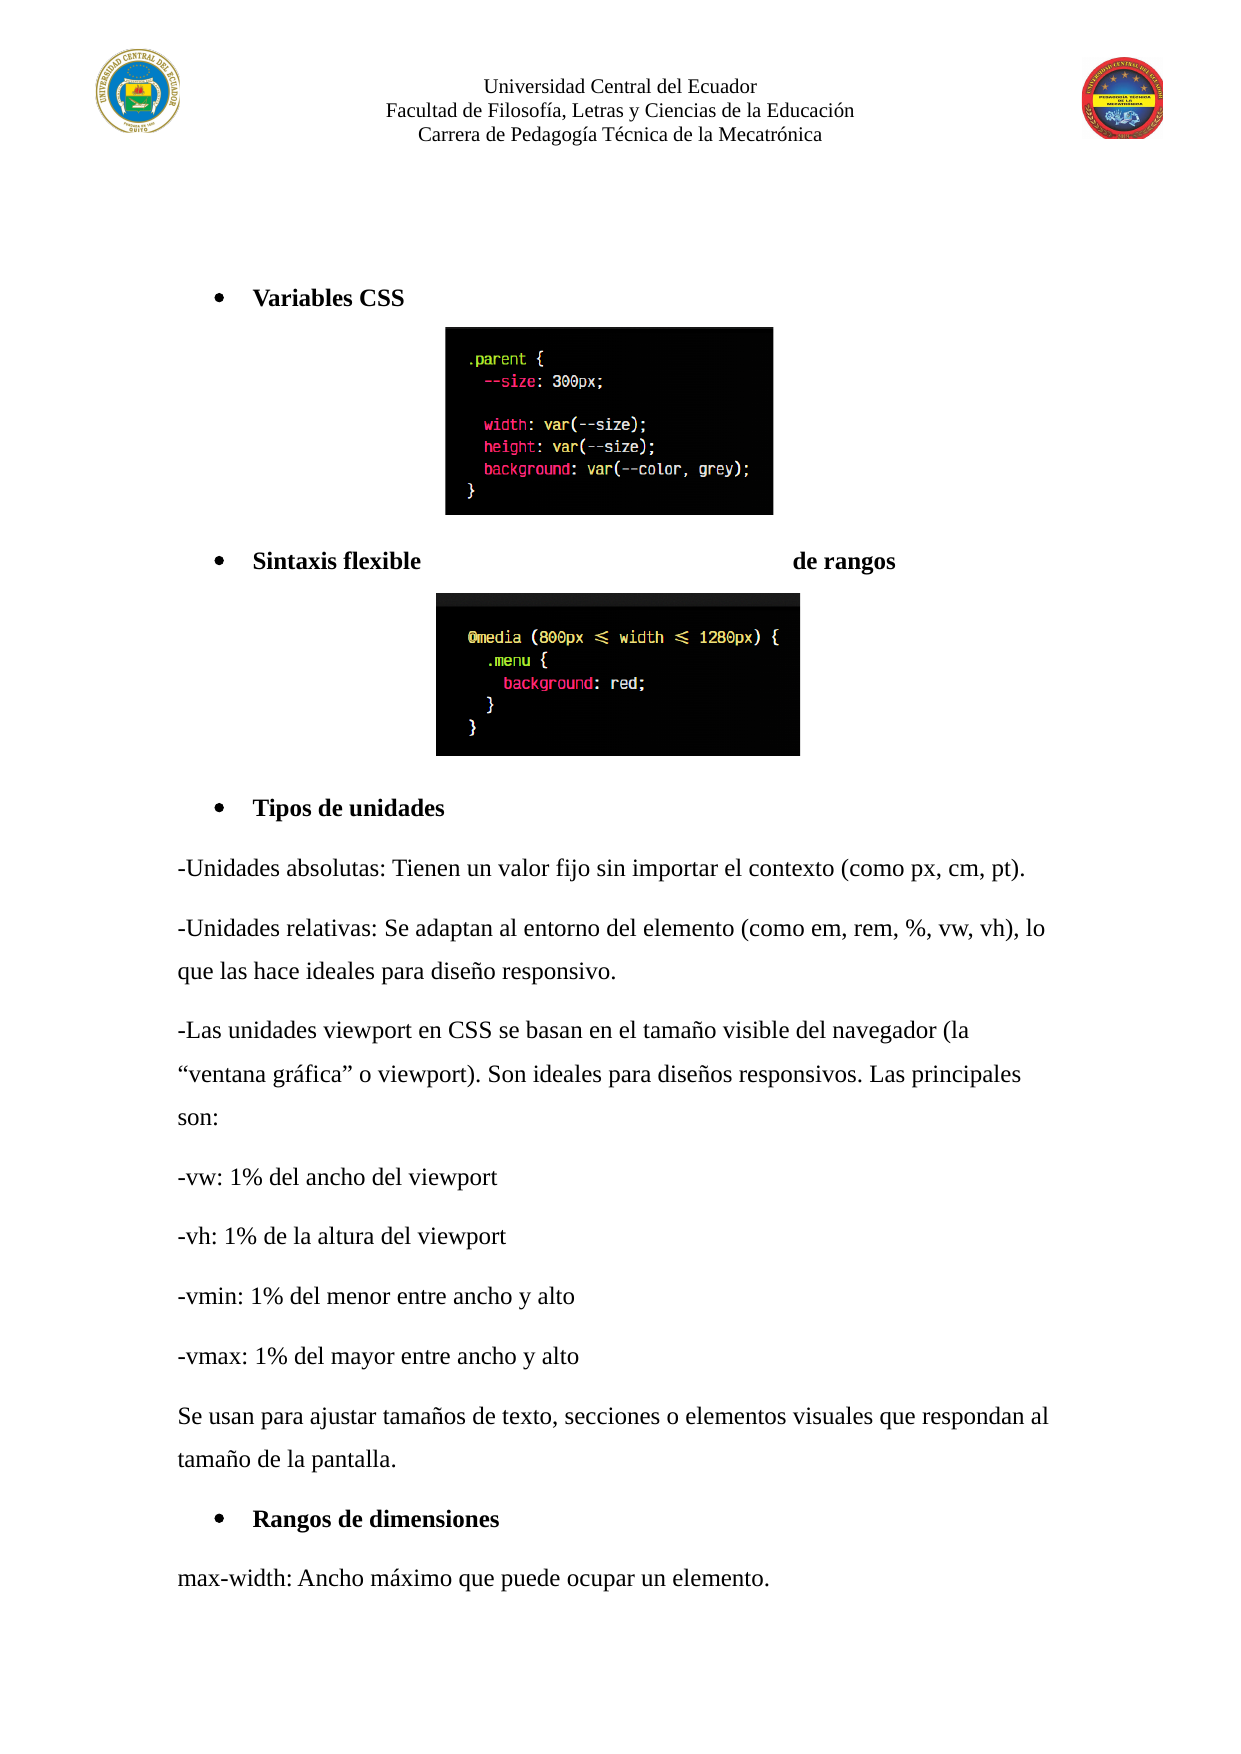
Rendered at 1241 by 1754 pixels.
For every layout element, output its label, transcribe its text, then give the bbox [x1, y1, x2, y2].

text max-width: Ancho máximo que puede ocupar un elemento. [177, 1563, 1063, 1592]
list Sintaxis flexible de rangos [215, 546, 1063, 575]
text Se usan para ajustar tamaños de texto, secciones o elementos visuales que respondan al tamaño de la pantalla. [177, 1401, 1063, 1473]
picture [436, 593, 800, 756]
picture [445, 327, 774, 515]
picture [95, 48, 180, 133]
text -vmax: 1% del mayor entre ancho y alto [177, 1341, 1063, 1370]
text -vw: 1% del ancho del viewport [177, 1162, 1063, 1190]
list Rangos de dimensiones [215, 1504, 1063, 1532]
list Tipos de unidades [215, 793, 1063, 822]
text -vh: 1% de la altura del viewport [177, 1221, 1063, 1250]
text -Las unidades viewport en CSS se basan en el tamaño visible del navegador (la “ventana gráfica” o viewport). Son ideales para diseños responsivos. Las principales son: [177, 1016, 1063, 1131]
text -Unidades absolutas: Tienen un valor fijo sin importar el contexto (como px, cm, pt). [177, 853, 1063, 882]
text -vmin: 1% del menor entre ancho y alto [177, 1281, 1063, 1310]
list Variables CSS [215, 283, 1063, 312]
text -Unidades relativas: Se adaptan al entorno del elemento (como em, rem, %, vw, vh), lo que las hace ideales para diseño responsivo. [177, 913, 1063, 984]
picture [1081, 57, 1163, 139]
